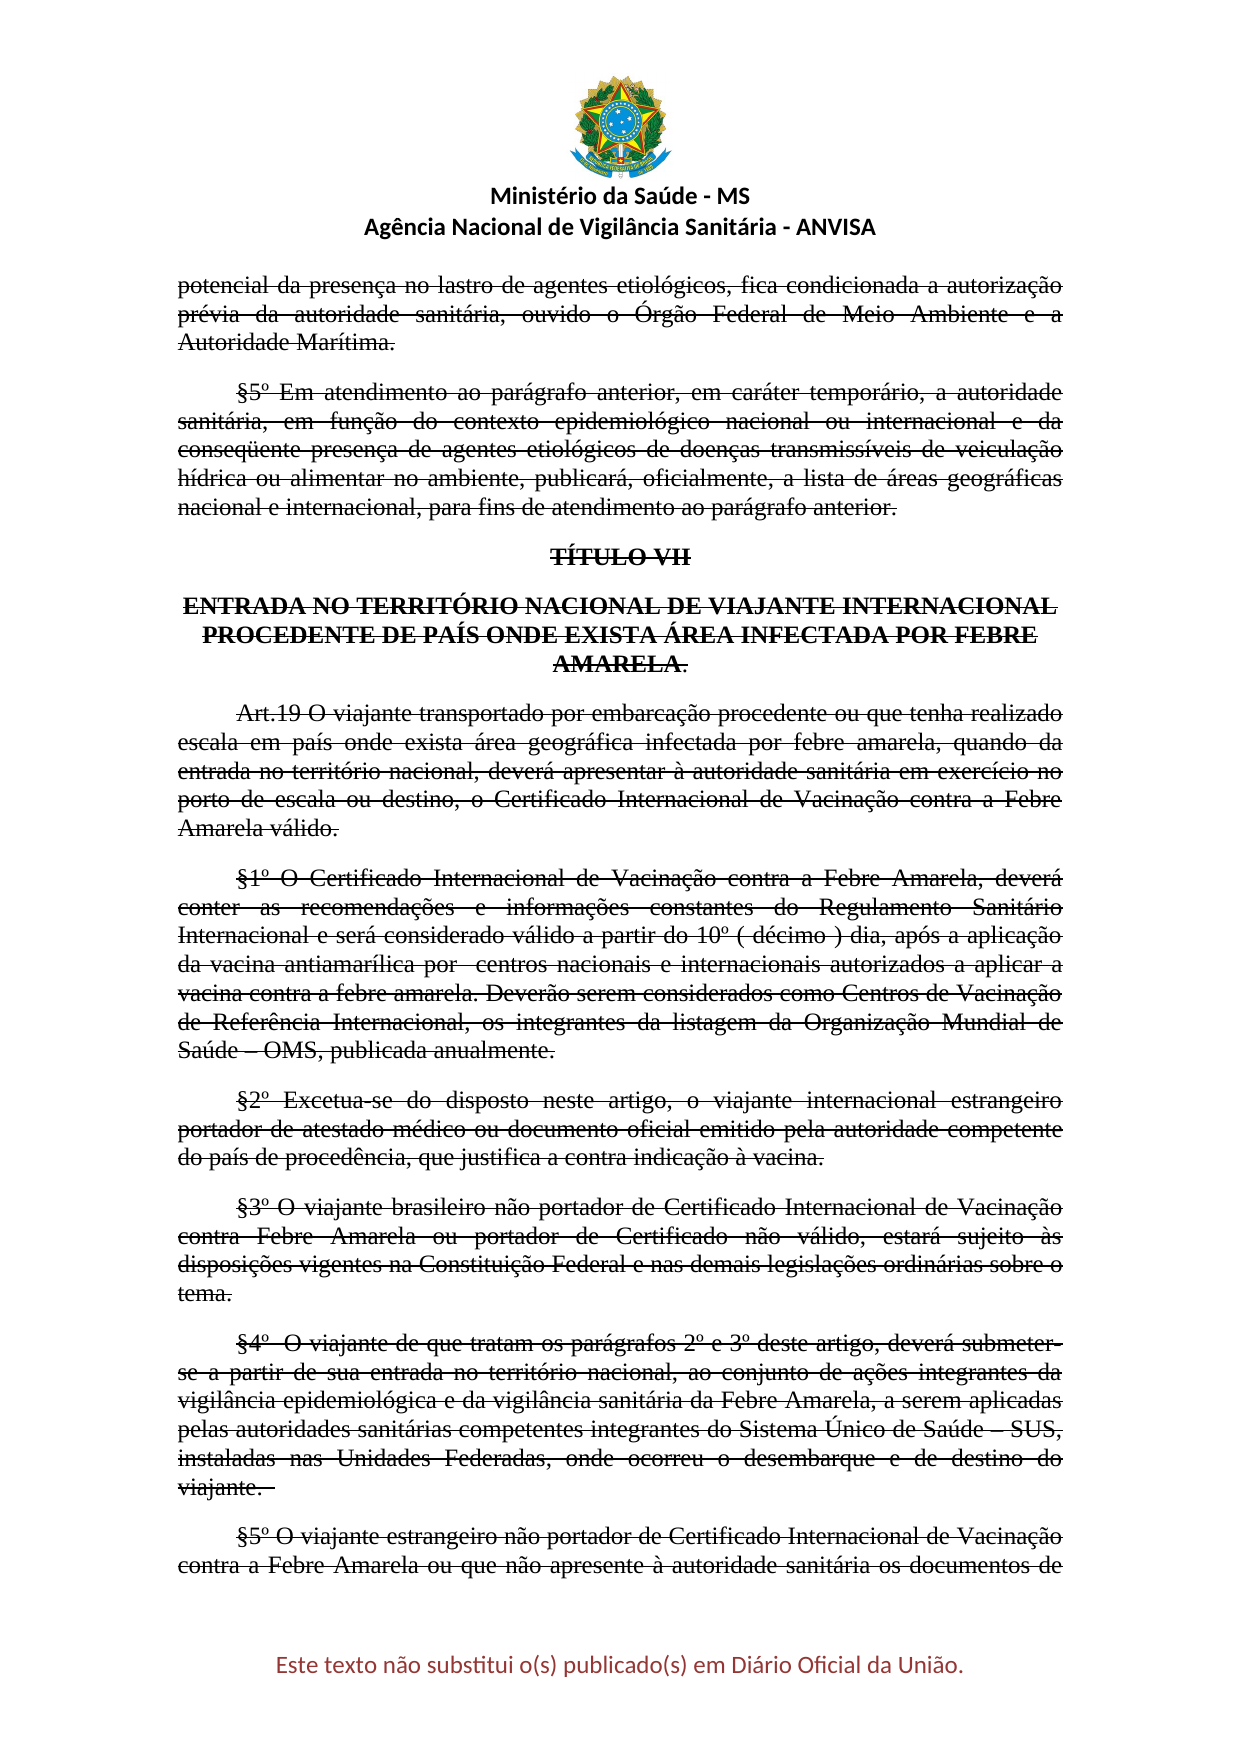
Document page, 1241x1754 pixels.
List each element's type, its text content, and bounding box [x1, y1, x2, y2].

text Art.19 O viajante transportado por embarcação procedente ou que tenha realizado escala em país onde exista área geográfica infectada por febre amarela, quando da entrada no território nacional, deverá apresentar à autoridade sanitária em exercício no porto de escala ou destino, o Certificado Internacional de Vacinação contra a Febre Amarela válido. [177, 744, 1063, 771]
text Art.19 O viajante transportado por embarcação procedente ou que tenha realizado escala em país onde exista área geográfica infectada por febre amarela, quando da entrada no território nacional, deverá apresentar à autoridade sanitária em exercício no porto de escala ou destino, o Certificado Internacional de Vacinação contra a Febre Amarela válido. [177, 698, 1063, 743]
text §5º Em atendimento ao parágrafo anterior, em caráter temporário, a autoridade sanitária, em função do contexto epidemiológico nacional ou internacional e da conseqüente presença de agentes etiológicos de doenças transmissíveis de veiculação hídrica ou alimentar no ambiente, publicará, oficialmente, a lista de áreas geográficas nacional e internacional, para fins de atendimento ao parágrafo anterior. [177, 422, 1063, 450]
text TÍTULO VII [177, 542, 1063, 570]
text §3º O viajante brasileiro não portador de Certificado Internacional de Vacinação contra Febre Amarela ou portador de Certificado não válido, estará sujeito às disposições vigentes na Constituição Federal e nas demais legislações ordinárias sobre o tema. [177, 1266, 1063, 1307]
picture [566, 73, 674, 181]
text §5º Em atendimento ao parágrafo anterior, em caráter temporário, a autoridade sanitária, em função do contexto epidemiológico nacional ou internacional e da conseqüente presença de agentes etiológicos de doenças transmissíveis de veiculação hídrica ou alimentar no ambiente, publicará, oficialmente, a lista de áreas geográficas nacional e internacional, para fins de atendimento ao parágrafo anterior. [177, 377, 1063, 421]
text §1º O Certificado Internacional de Vacinação contra a Febre Amarela, deverá conter as recomendações e informações constantes do Regulamento Sanitário Internacional e será considerado válido a partir do 10º ( décimo ) dia, após a aplicação da vacina antiamarílica por centros nacionais e internacionais autorizados a aplicar a vacina contra a febre amarela. Deverão serem considerados como Centros de Vacinação de Referência Internacional, os integrantes da listagem da Organização Mundial de Saúde – OMS, publicada anualmente. [177, 863, 1063, 907]
text §3º O viajante brasileiro não portador de Certificado Internacional de Vacinação contra Febre Amarela ou portador de Certificado não válido, estará sujeito às disposições vigentes na Constituição Federal e nas demais legislações ordinárias sobre o tema. [177, 1192, 1063, 1236]
text §4º O viajante de que tratam os parágrafos 2º e 3º deste artigo, deverá submeter-se a partir de sua entrada no território nacional, ao conjunto de ações integrantes da vigilância epidemiológica e da vigilância sanitária da Febre Amarela, a serem aplicadas pelas autoridades sanitárias competentes integrantes do Sistema Único de Saúde – SUS, instaladas nas Unidades Federadas, onde ocorreu o desembarque e de destino do viajante. [177, 1459, 1063, 1500]
text §1º O Certificado Internacional de Vacinação contra a Febre Amarela, deverá conter as recomendações e informações constantes do Regulamento Sanitário Internacional e será considerado válido a partir do 10º ( décimo ) dia, após a aplicação da vacina antiamarílica por centros nacionais e internacionais autorizados a aplicar a vacina contra a febre amarela. Deverão serem considerados como Centros de Vacinação de Referência Internacional, os integrantes da listagem da Organização Mundial de Saúde – OMS, publicada anualmente. [177, 966, 1063, 1022]
text §5º Em atendimento ao parágrafo anterior, em caráter temporário, a autoridade sanitária, em função do contexto epidemiológico nacional ou internacional e da conseqüente presença de agentes etiológicos de doenças transmissíveis de veiculação hídrica ou alimentar no ambiente, publicará, oficialmente, a lista de áreas geográficas nacional e internacional, para fins de atendimento ao parágrafo anterior. [177, 451, 1063, 479]
text §2º Excetua-se do disposto neste artigo, o viajante internacional estrangeiro portador de atestado médico ou documento oficial emitido pela autoridade competente do país de procedência, que justifica a contra indicação à vacina. [177, 1085, 1063, 1129]
text ENTRADA NO TERRITÓRIO NACIONAL DE VIAJANTE INTERNACIONAL PROCEDENTE DE PAÍS ONDE EXISTA ÁREA INFECTADA POR FEBRE AMARELA. [177, 591, 1063, 677]
text §2º Excetua-se do disposto neste artigo, o viajante internacional estrangeiro portador de atestado médico ou documento oficial emitido pela autoridade competente do país de procedência, que justifica a contra indicação à vacina. [177, 1130, 1063, 1171]
text §4º O viajante de que tratam os parágrafos 2º e 3º deste artigo, deverá submeter-se a partir de sua entrada no território nacional, ao conjunto de ações integrantes da vigilância epidemiológica e da vigilância sanitária da Febre Amarela, a serem aplicadas pelas autoridades sanitárias competentes integrantes do Sistema Único de Saúde – SUS, instaladas nas Unidades Federadas, onde ocorreu o desembarque e de destino do viajante. [177, 1328, 1063, 1401]
text Art.19 O viajante transportado por embarcação procedente ou que tenha realizado escala em país onde exista área geográfica infectada por febre amarela, quando da entrada no território nacional, deverá apresentar à autoridade sanitária em exercício no porto de escala ou destino, o Certificado Internacional de Vacinação contra a Febre Amarela válido. [177, 772, 1063, 842]
text §1º O Certificado Internacional de Vacinação contra a Febre Amarela, deverá conter as recomendações e informações constantes do Regulamento Sanitário Internacional e será considerado válido a partir do 10º ( décimo ) dia, após a aplicação da vacina antiamarílica por centros nacionais e internacionais autorizados a aplicar a vacina contra a febre amarela. Deverão serem considerados como Centros de Vacinação de Referência Internacional, os integrantes da listagem da Organização Mundial de Saúde – OMS, publicada anualmente. [177, 1023, 1063, 1064]
text §3º O viajante brasileiro não portador de Certificado Internacional de Vacinação contra Febre Amarela ou portador de Certificado não válido, estará sujeito às disposições vigentes na Constituição Federal e nas demais legislações ordinárias sobre o tema. [177, 1237, 1063, 1265]
text §5º Em atendimento ao parágrafo anterior, em caráter temporário, a autoridade sanitária, em função do contexto epidemiológico nacional ou internacional e da conseqüente presença de agentes etiológicos de doenças transmissíveis de veiculação hídrica ou alimentar no ambiente, publicará, oficialmente, a lista de áreas geográficas nacional e internacional, para fins de atendimento ao parágrafo anterior. [177, 480, 1063, 521]
